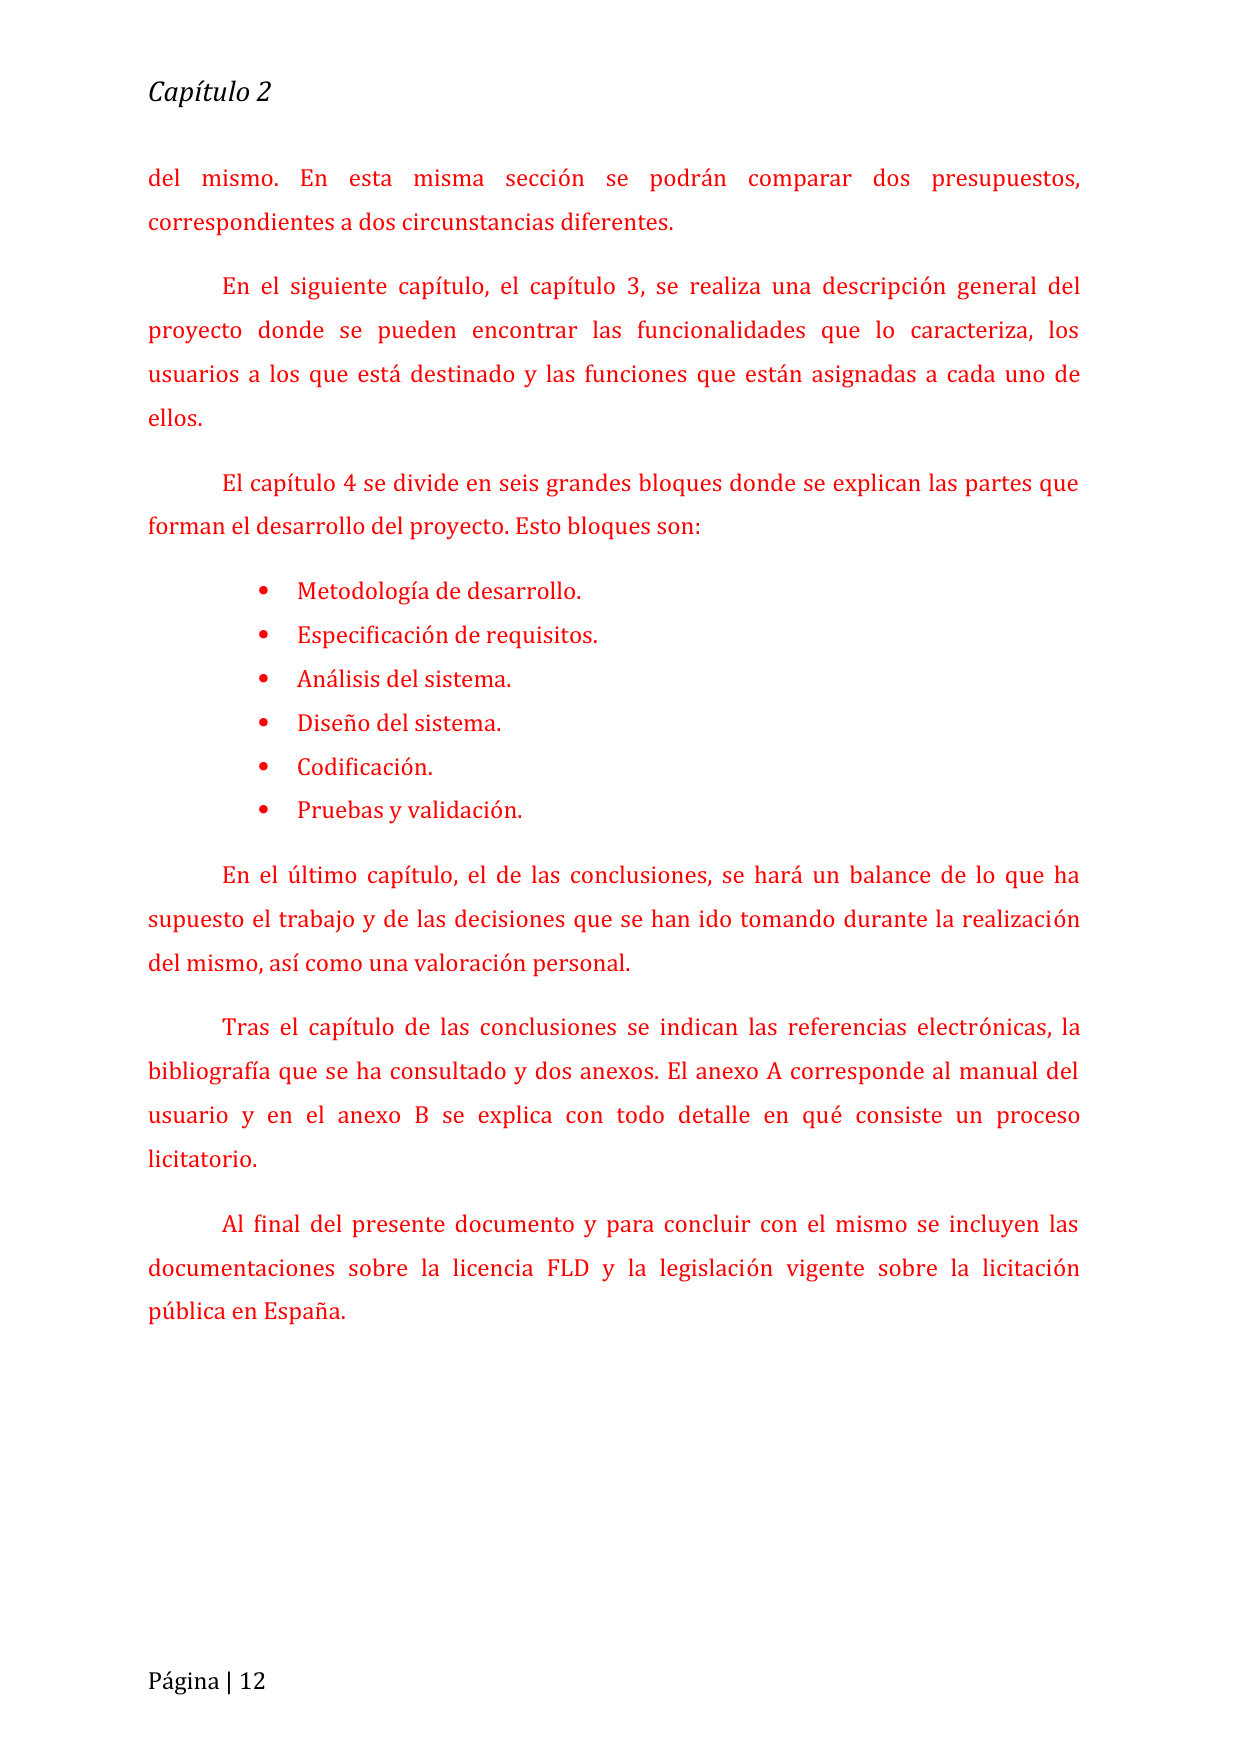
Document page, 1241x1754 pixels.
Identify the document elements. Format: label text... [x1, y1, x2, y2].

text El capítulo 4 se divide en seis grandes bloques donde se explican las partes que forman el desarrollo del proyecto. Esto bloques son: [148, 467, 1081, 540]
text Tras el capítulo de las conclusiones se indican las referencias electrónicas, la bibliografía que se ha consultado y dos anexos. El anexo A corresponde al manual del usuario y en el anexo B se explica con todo detalle en qué consiste un proceso licitatorio. [148, 1012, 1081, 1173]
text En el último capítulo, el de las conclusiones, se hará un balance de lo que ha supuesto el trabajo y de las decisiones que se han ido tomando durante la realización del mismo, así como una valoración personal. [148, 860, 1081, 977]
text Al final del presente documento y para concluir con el mismo se incluyen las documentaciones sobre la licencia FLD y la legislación vigente sobre la licitación pública en España. [148, 1208, 1081, 1325]
list Pruebas y validación. [259, 795, 1081, 824]
list Especificación de requisitos. [259, 619, 1081, 649]
list Metodología de desarrollo. [259, 576, 1081, 605]
text En el siguiente capítulo, el capítulo 3, se realiza una descripción general del proyecto donde se pueden encontrar las funcionalidades que lo caracteriza, los usuarios a los que está destinado y las funciones que están asignadas a cada uno de ellos. [148, 271, 1081, 432]
list Diseño del sistema. [259, 707, 1081, 737]
list Codificación. [259, 751, 1081, 780]
list Análisis del sistema. [259, 663, 1081, 693]
